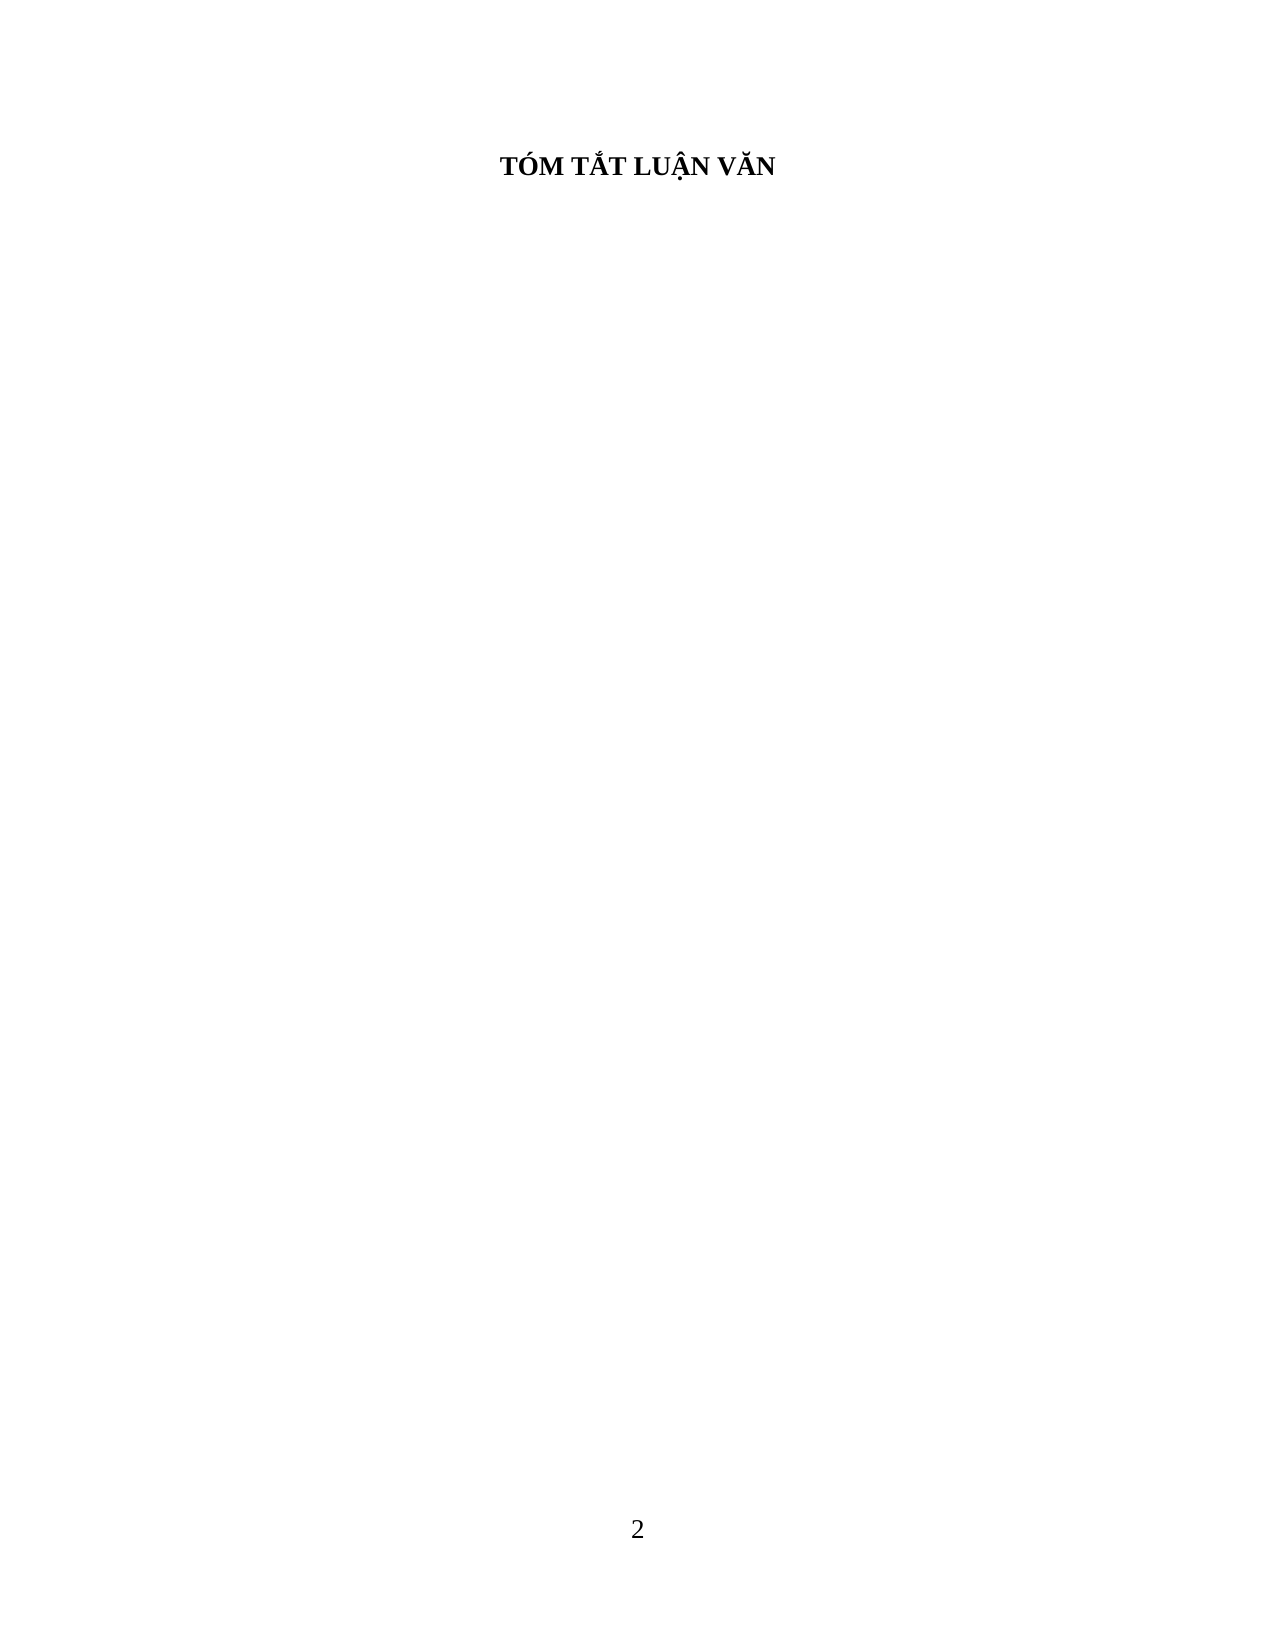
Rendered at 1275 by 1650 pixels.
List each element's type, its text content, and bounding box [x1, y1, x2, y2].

text Tóm tắt luận vănLời cam đoan [150, 150, 1125, 181]
